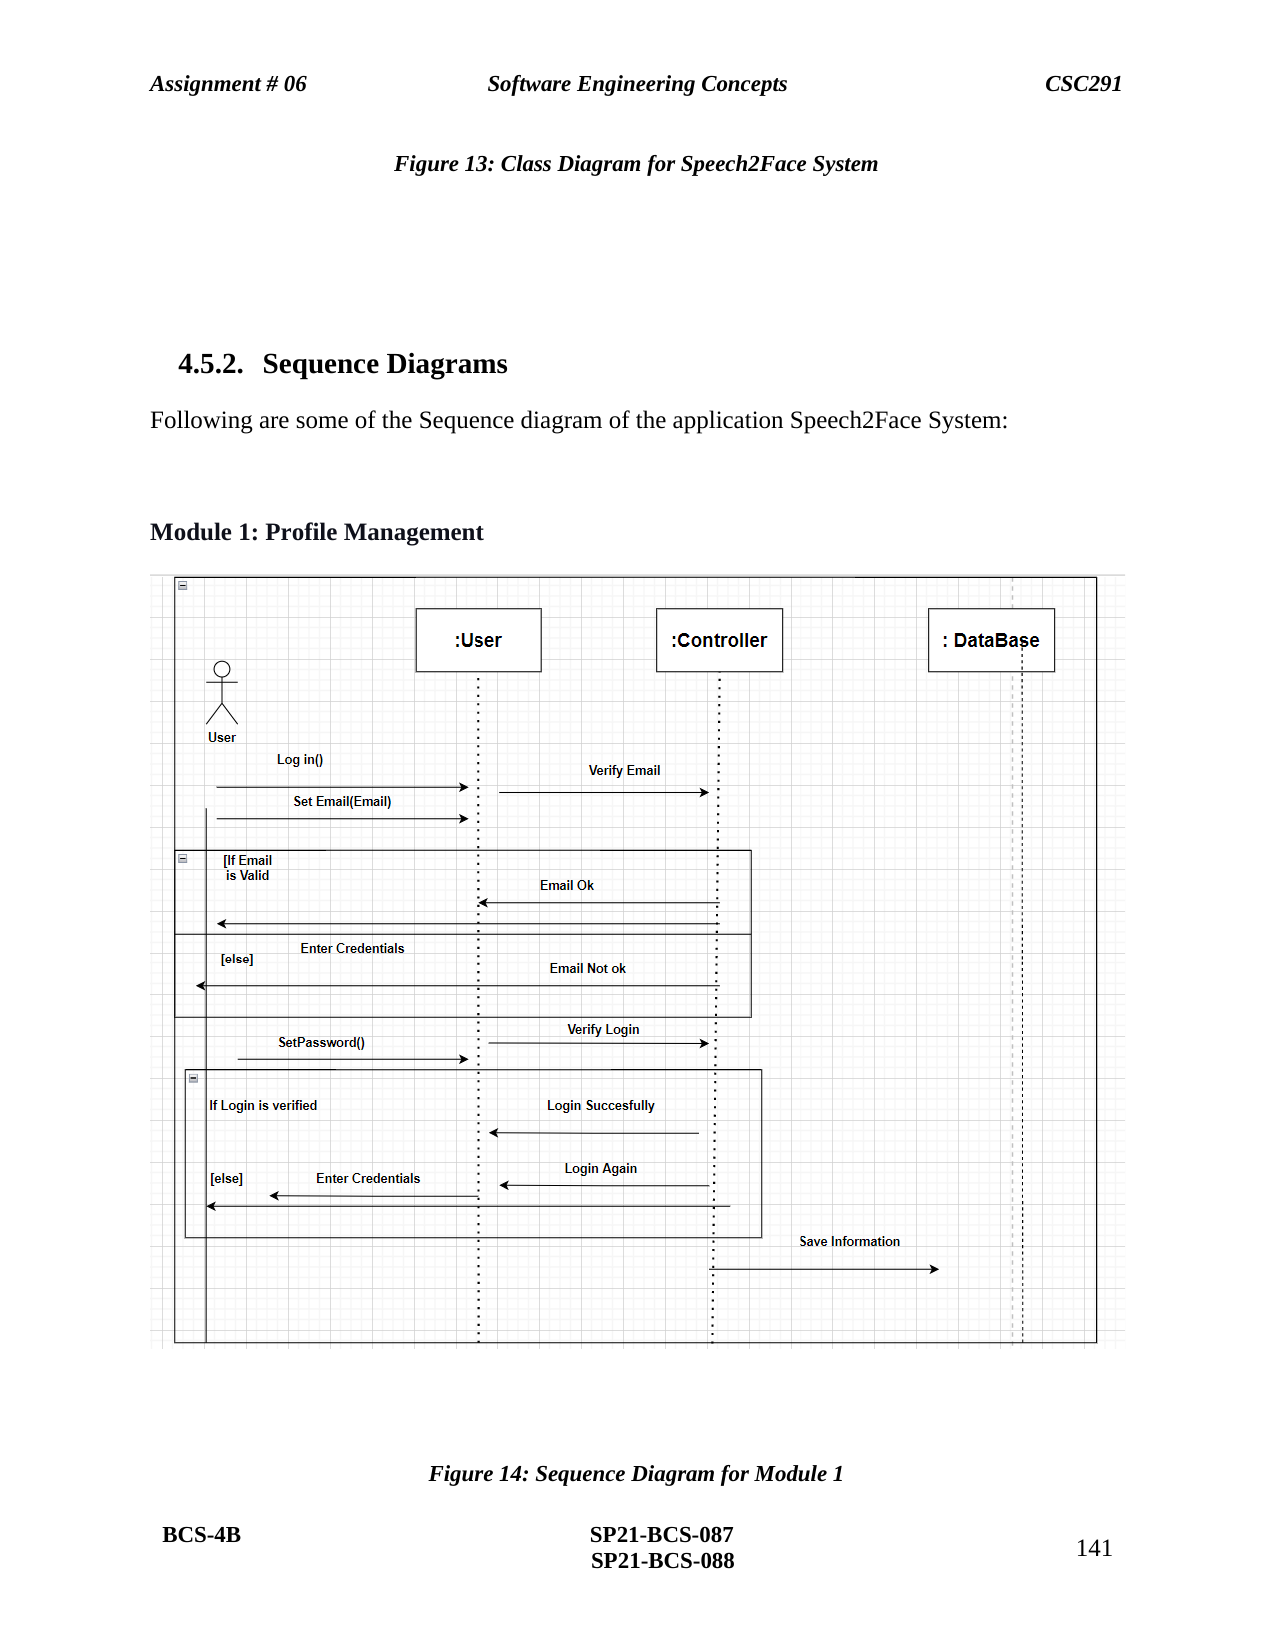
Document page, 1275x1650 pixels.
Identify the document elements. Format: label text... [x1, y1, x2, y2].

text Following are some of the Sequence diagram of the application Speech2Face System: [150, 405, 1125, 434]
subtitle Sequence Diagrams [178, 346, 1125, 380]
text Figure 13: Class Diagram for Speech2Face System [150, 150, 1125, 176]
text Figure 14: Sequence Diagram for Module 1 [150, 1460, 1125, 1486]
picture [150, 574, 1125, 1349]
text Module 1: Profile Management [150, 517, 1125, 546]
